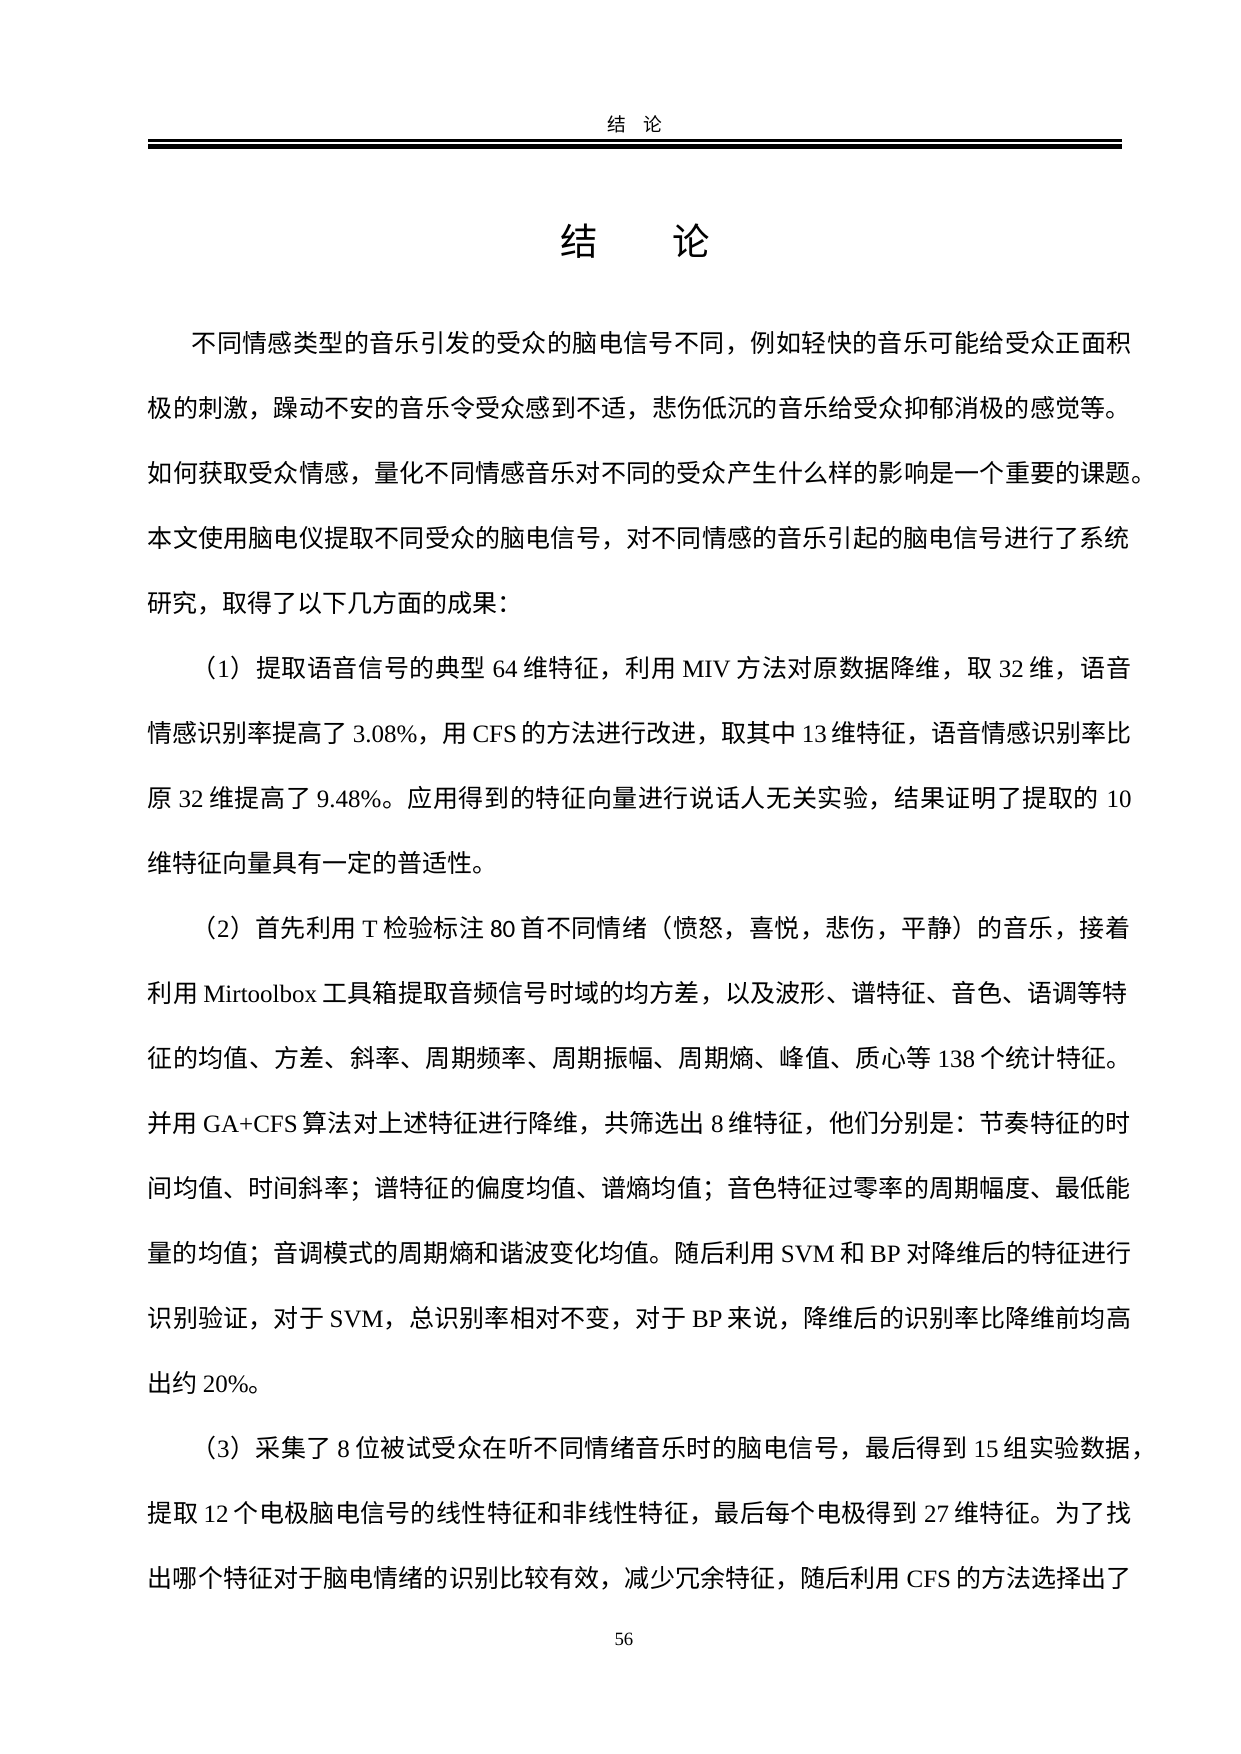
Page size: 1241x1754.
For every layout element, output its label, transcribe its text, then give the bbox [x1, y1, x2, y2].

text （1）提取语音信号的典型64维特征，利用MIV方法对原数据降维，取32维，语音情感识别率提高了3.08%，用CFS的方法进行改进，取其中13维特征，语音情感识别率比原32维提高了9.48%。应用得到的特征向量进行说话人无关实验，结果证明了提取的10维特征向量具有一定的普适性。 [148, 634, 1132, 894]
text 不同情感类型的音乐引发的受众的脑电信号不同，例如轻快的音乐可能给受众正面积极的刺激，躁动不安的音乐令受众感到不适，悲伤低沉的音乐给受众抑郁消极的感觉等。如何获取受众情感，量化不同情感音乐对不同的受众产生什么样的影响是一个重要的课题。本文使用脑电仪提取不同受众的脑电信号，对不同情感的音乐引起的脑电信号进行了系统研究，取得了以下几方面的成果： [148, 309, 1132, 634]
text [148, 1414, 1132, 1609]
text （2）首先利用T检验标注80首不同情绪（愤怒，喜悦，悲伤，平静）的音乐，接着利用Mirtoolbox工具箱提取音频信号时域的均方差，以及波形、谱特征、音色、语调等特征的均值、方差、斜率、周期频率、周期振幅、周期熵、峰值、质心等138个统计特征。并用GA+CFS算法对上述特征进行降维，共筛选出8维特征，他们分别是：节奏特征的时间均值、时间斜率；谱特征的偏度均值、谱熵均值；音色特征过零率的周期幅度、最低能量的均值；音调模式的周期熵和谐波变化均值。随后利用SVM和BP对降维后的特征进行识别验证，对于SVM，总识别率相对不变，对于BP来说，降维后的识别率比降维前均高出约20%。 [148, 894, 1132, 1414]
subtitle 结 论 [148, 207, 1122, 272]
